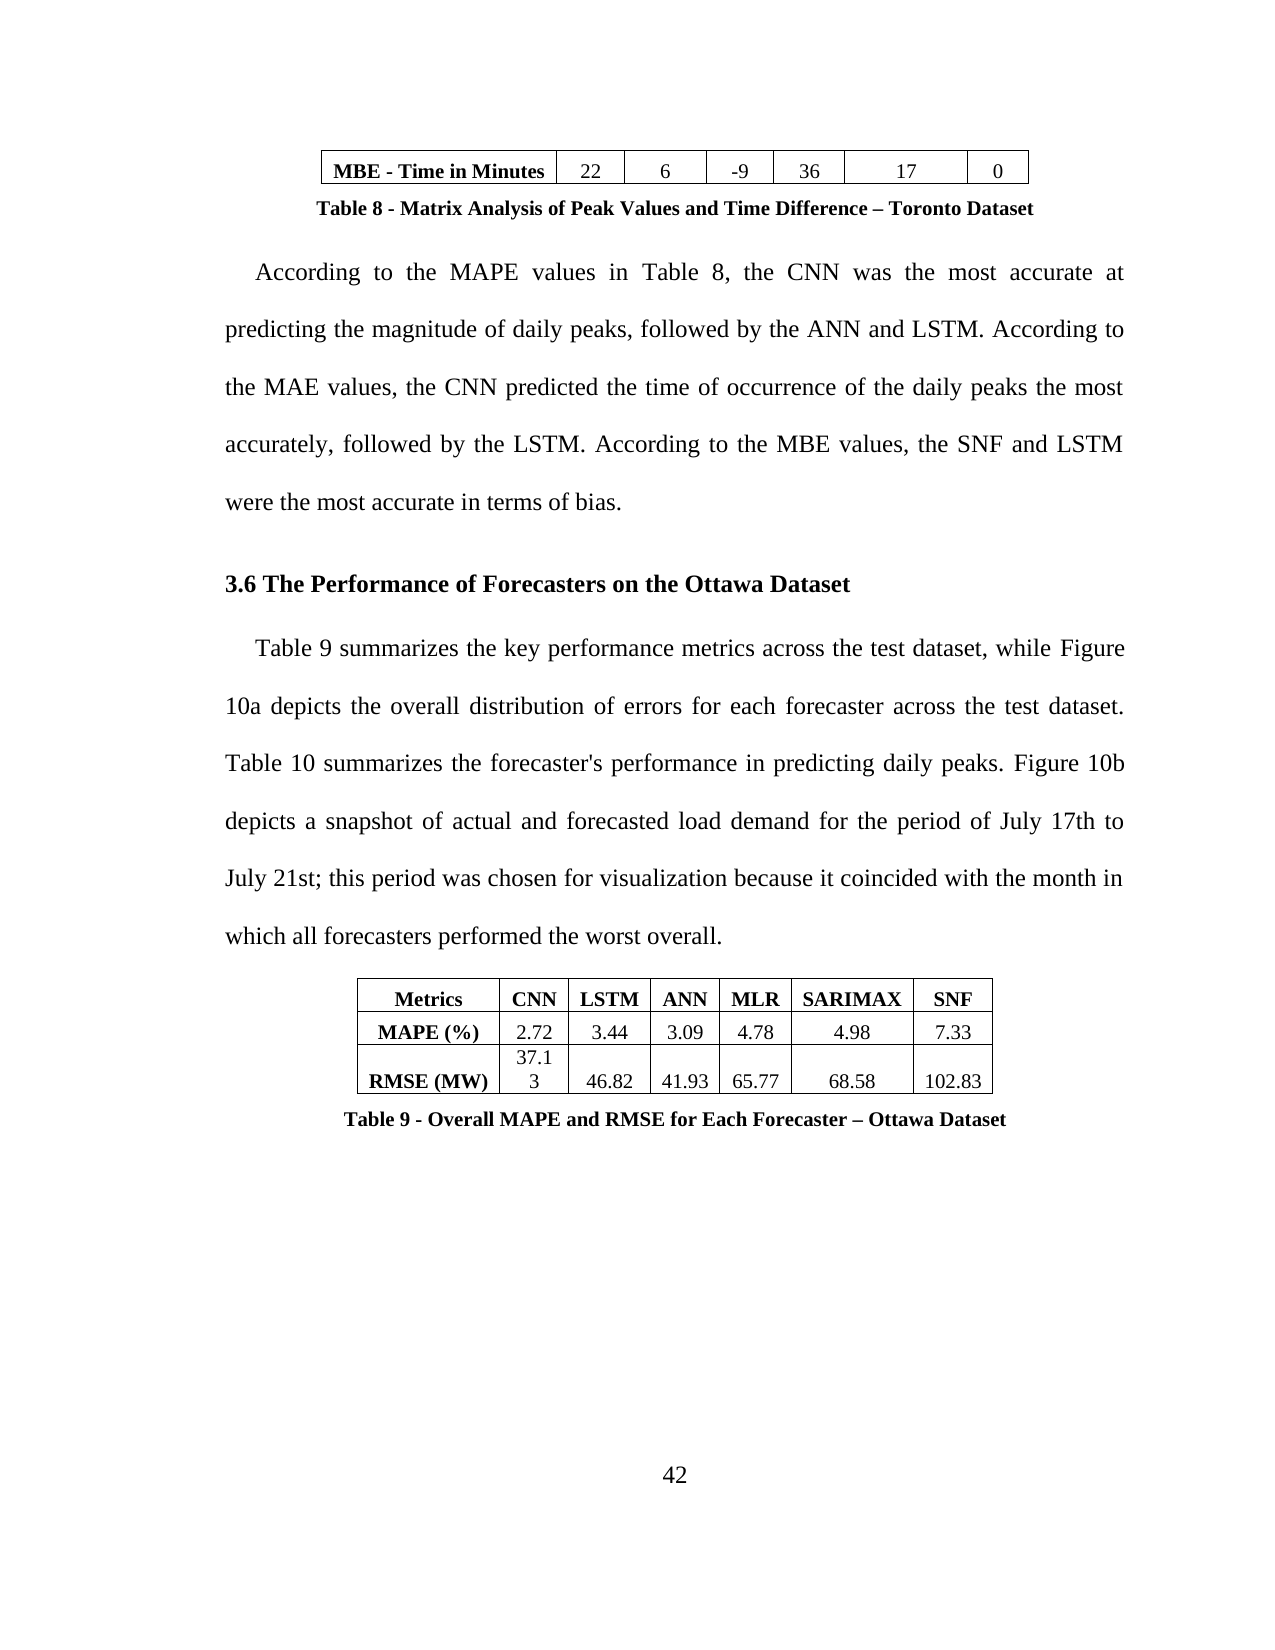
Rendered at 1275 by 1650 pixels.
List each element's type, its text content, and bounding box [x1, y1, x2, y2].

table_cell 17 [845, 151, 967, 183]
subtitle 3.6 The Performance of Forecasters on the Ottawa Dataset [225, 569, 1125, 598]
table_cell 2.72 [500, 1012, 568, 1044]
table_header LSTM [569, 979, 650, 1011]
table_cell 41.93 [651, 1045, 719, 1093]
text Table 9 summarizes the key performance metrics across the test dataset, while Figure 10a depicts the overall distribution of errors for each forecaster across the test dataset. Table 10 summarizes the forecaster's performance in predicting daily peaks. Figure 10b depicts a snapshot of actual and forecasted load demand for the period of July 17th to July 21st; this period was chosen for visualization because it coincided with the month in which all forecasters performed the worst overall. [225, 633, 1125, 949]
table_header CNN [500, 979, 568, 1011]
text According to the MAPE values in Table 8, the CNN was the most accurate at predicting the magnitude of daily peaks, followed by the ANN and LSTM. According to the MAE values, the CNN predicted the time of occurrence of the daily peaks the most accurately, followed by the LSTM. According to the MBE values, the SNF and LSTM were the most accurate in terms of bias. [225, 257, 1125, 516]
table_cell 102.83 [914, 1045, 992, 1093]
table_cell 0 [968, 151, 1028, 183]
table_header MLR [720, 979, 791, 1011]
table_cell -9 [707, 151, 773, 183]
table_cell 4.98 [792, 1012, 913, 1044]
table_cell 4.78 [720, 1012, 791, 1044]
table_header ANN [651, 979, 719, 1011]
table_cell MAPE (%) [358, 1012, 499, 1044]
table_cell 36 [774, 151, 844, 183]
table_cell RMSE (MW) [358, 1045, 499, 1093]
table_cell 37.13 [500, 1045, 568, 1093]
table_cell MBE - Time in Minutes [322, 151, 556, 183]
table_cell 6 [625, 151, 706, 183]
table_cell 3.09 [651, 1012, 719, 1044]
text Table 8 - Matrix Analysis of Peak Values and Time Difference – Toronto Dataset [225, 196, 1125, 220]
table_header Metrics [358, 979, 499, 1011]
table_cell 3.44 [569, 1012, 650, 1044]
table_cell 68.58 [792, 1045, 913, 1093]
table_cell 46.82 [569, 1045, 650, 1093]
table_header SARIMAX [792, 979, 913, 1011]
table_cell 7.33 [914, 1012, 992, 1044]
table_cell 22 [557, 151, 624, 183]
table_header SNF [914, 979, 992, 1011]
text Table 9 - Overall MAPE and RMSE for Each Forecaster – Ottawa Dataset [225, 1107, 1125, 1131]
table_cell 65.77 [720, 1045, 791, 1093]
